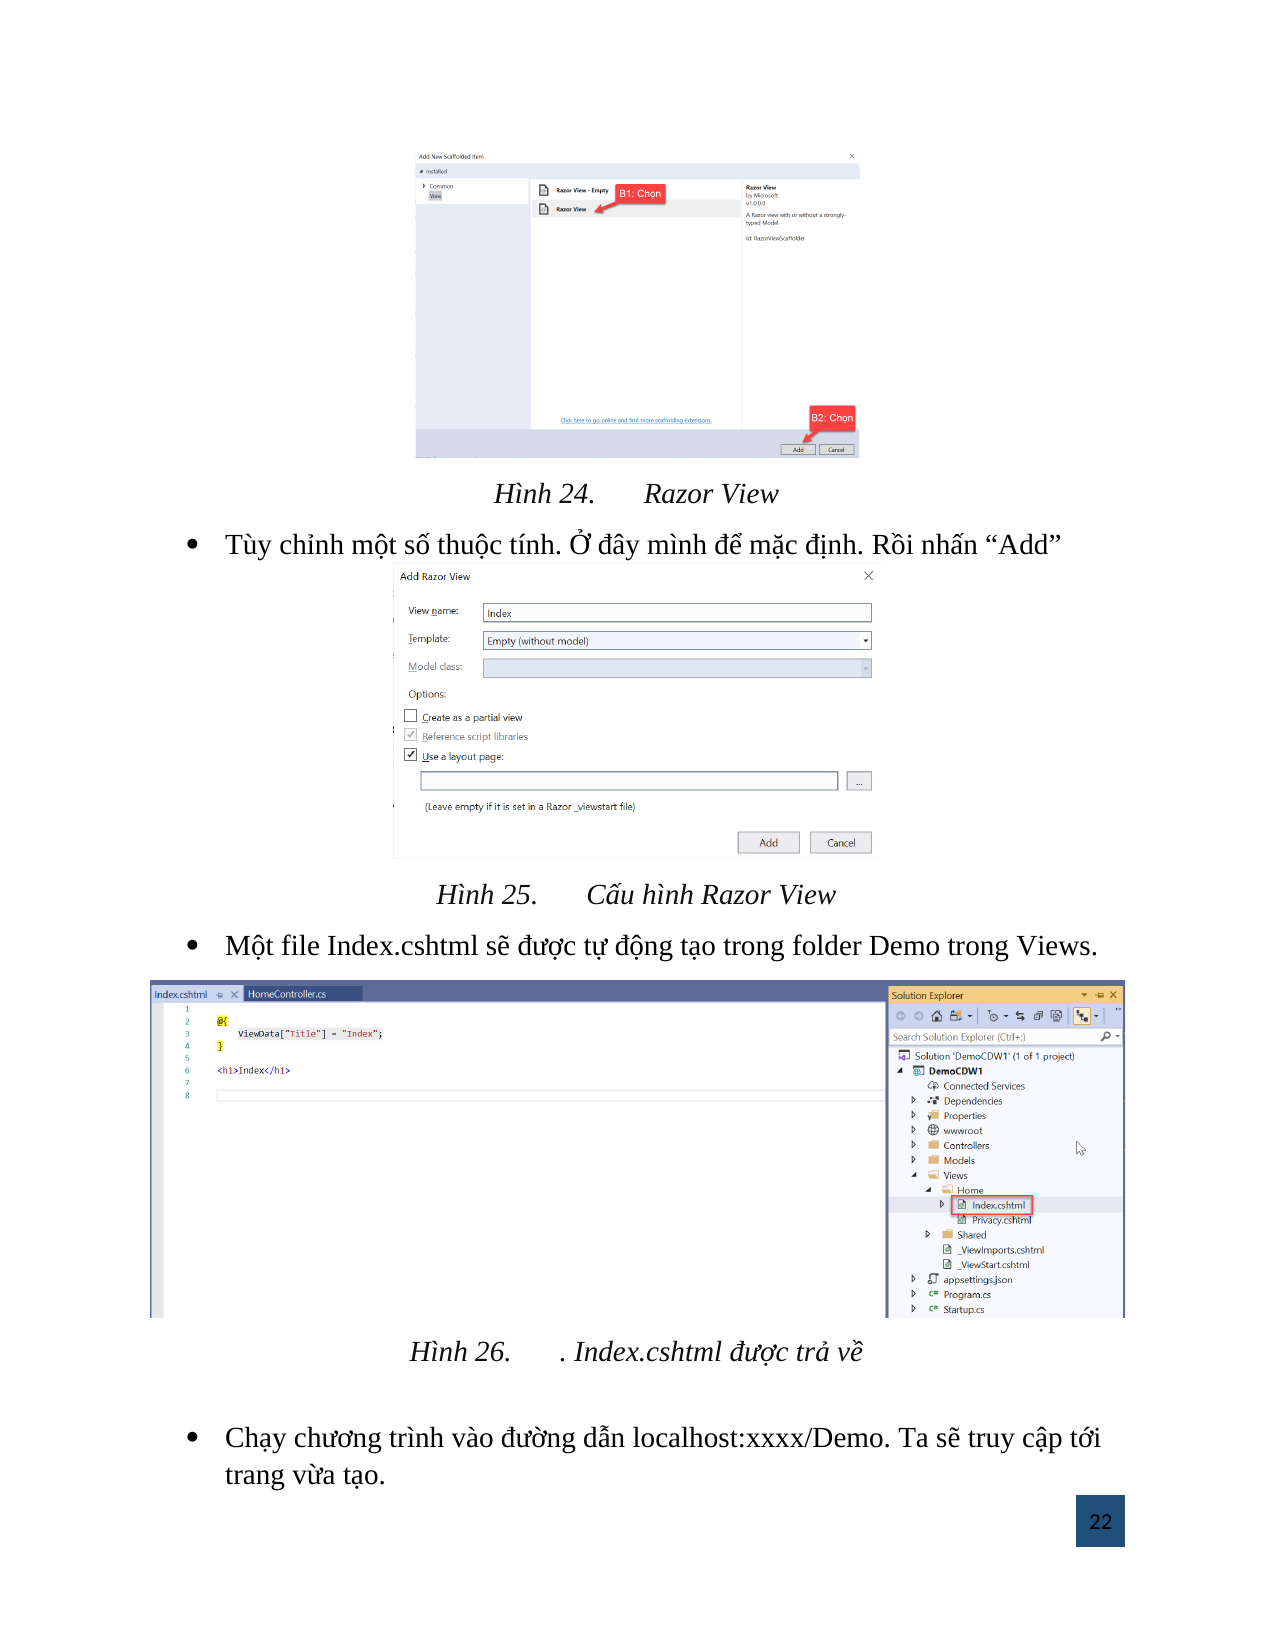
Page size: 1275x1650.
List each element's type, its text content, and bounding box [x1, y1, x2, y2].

text . Index.cshtml được trả về [150, 1334, 1125, 1368]
picture [415, 150, 860, 458]
text Razor View [150, 477, 1125, 510]
picture [150, 980, 1125, 1318]
text Cấu hình Razor View [150, 877, 1125, 911]
picture [393, 563, 882, 859]
list Chạy chương trình vào đường dẫn localhost:xxxx/Demo. Ta sẽ truy cập tới trang vừa tạo. [187, 1421, 1125, 1490]
list Tùy chỉnh một số thuộc tính. Ở đây mình để mặc định. Rồi nhấn “Add” [187, 527, 1125, 561]
list Một file Index.cshtml sẽ được tự động tạo trong folder Demo trong Views. [187, 928, 1125, 961]
